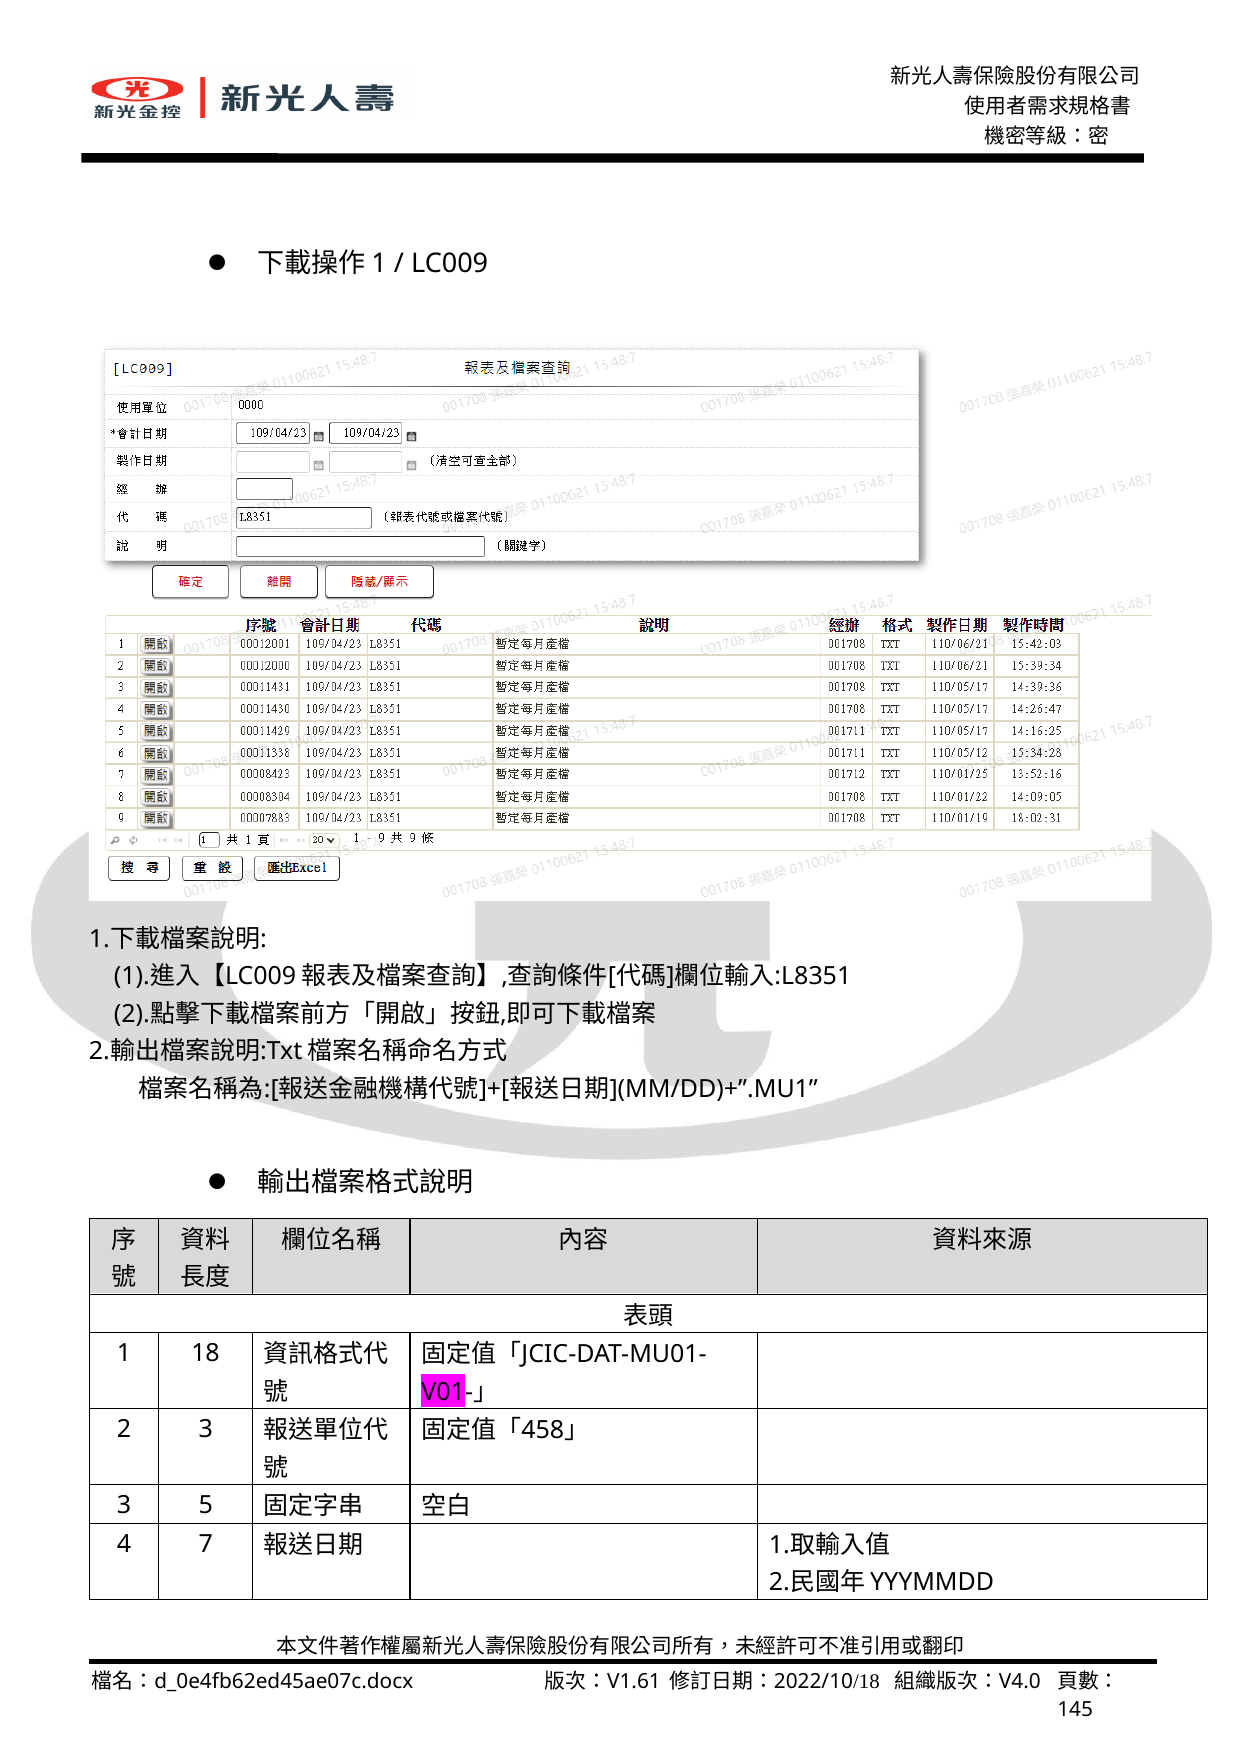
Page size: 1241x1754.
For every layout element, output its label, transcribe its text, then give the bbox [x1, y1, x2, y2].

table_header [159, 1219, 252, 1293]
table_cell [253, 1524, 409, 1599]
text 1.下載檔案說明: [89, 917, 1152, 955]
text 2.輸出檔案說明:Txt檔案名稱命名方式 [89, 1030, 1152, 1067]
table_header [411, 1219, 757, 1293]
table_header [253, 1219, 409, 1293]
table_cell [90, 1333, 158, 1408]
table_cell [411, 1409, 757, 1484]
picture [25, 334, 1215, 1166]
text 檔案名稱為:[報送金融機構代號]+[報送日期](MM/DD)+”.MU1” [89, 1067, 1152, 1105]
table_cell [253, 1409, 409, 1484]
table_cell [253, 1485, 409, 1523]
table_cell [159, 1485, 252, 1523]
list 下載操作 1 / LC009 [207, 241, 1152, 280]
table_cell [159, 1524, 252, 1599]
picture [91, 61, 417, 118]
text (2).點擊下載檔案前方「開啟」按鈕,即可下載檔案 [89, 992, 1152, 1030]
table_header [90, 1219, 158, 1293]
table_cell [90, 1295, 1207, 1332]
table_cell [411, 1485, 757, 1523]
text (1).進入【LC009報表及檔案查詢】,查詢條件[代碼]欄位輸入:L8351 [89, 955, 1152, 992]
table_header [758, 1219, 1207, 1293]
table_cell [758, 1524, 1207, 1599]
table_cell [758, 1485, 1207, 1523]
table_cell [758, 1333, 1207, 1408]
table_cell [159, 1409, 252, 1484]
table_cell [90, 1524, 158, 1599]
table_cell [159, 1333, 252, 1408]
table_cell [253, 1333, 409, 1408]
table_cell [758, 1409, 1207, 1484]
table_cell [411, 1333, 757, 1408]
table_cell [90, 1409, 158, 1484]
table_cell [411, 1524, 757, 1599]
list 輸出檔案格式說明 [207, 1142, 1152, 1217]
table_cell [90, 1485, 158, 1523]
